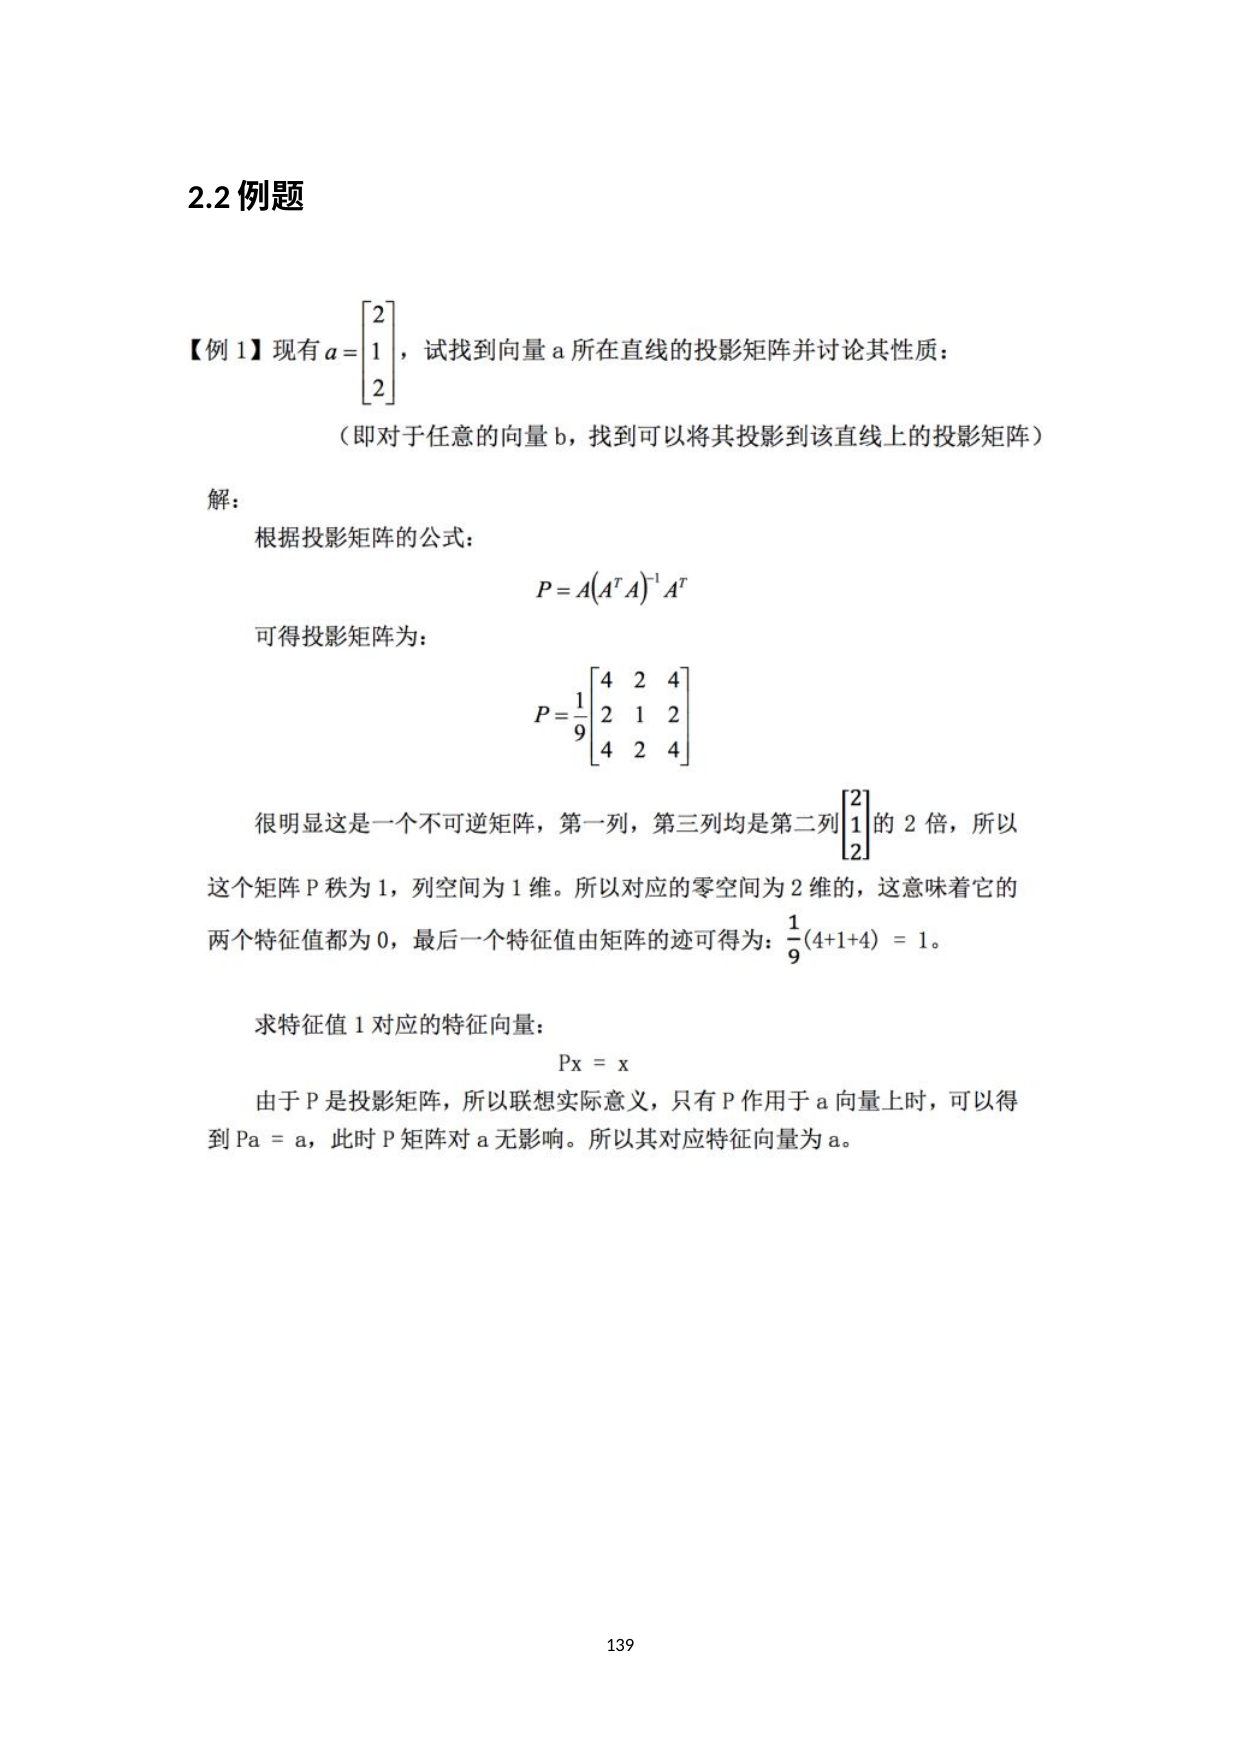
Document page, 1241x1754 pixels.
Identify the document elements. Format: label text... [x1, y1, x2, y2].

picture [187, 289, 1053, 457]
picture [187, 484, 1053, 1159]
subtitle 2.2 例题 [187, 162, 1053, 227]
